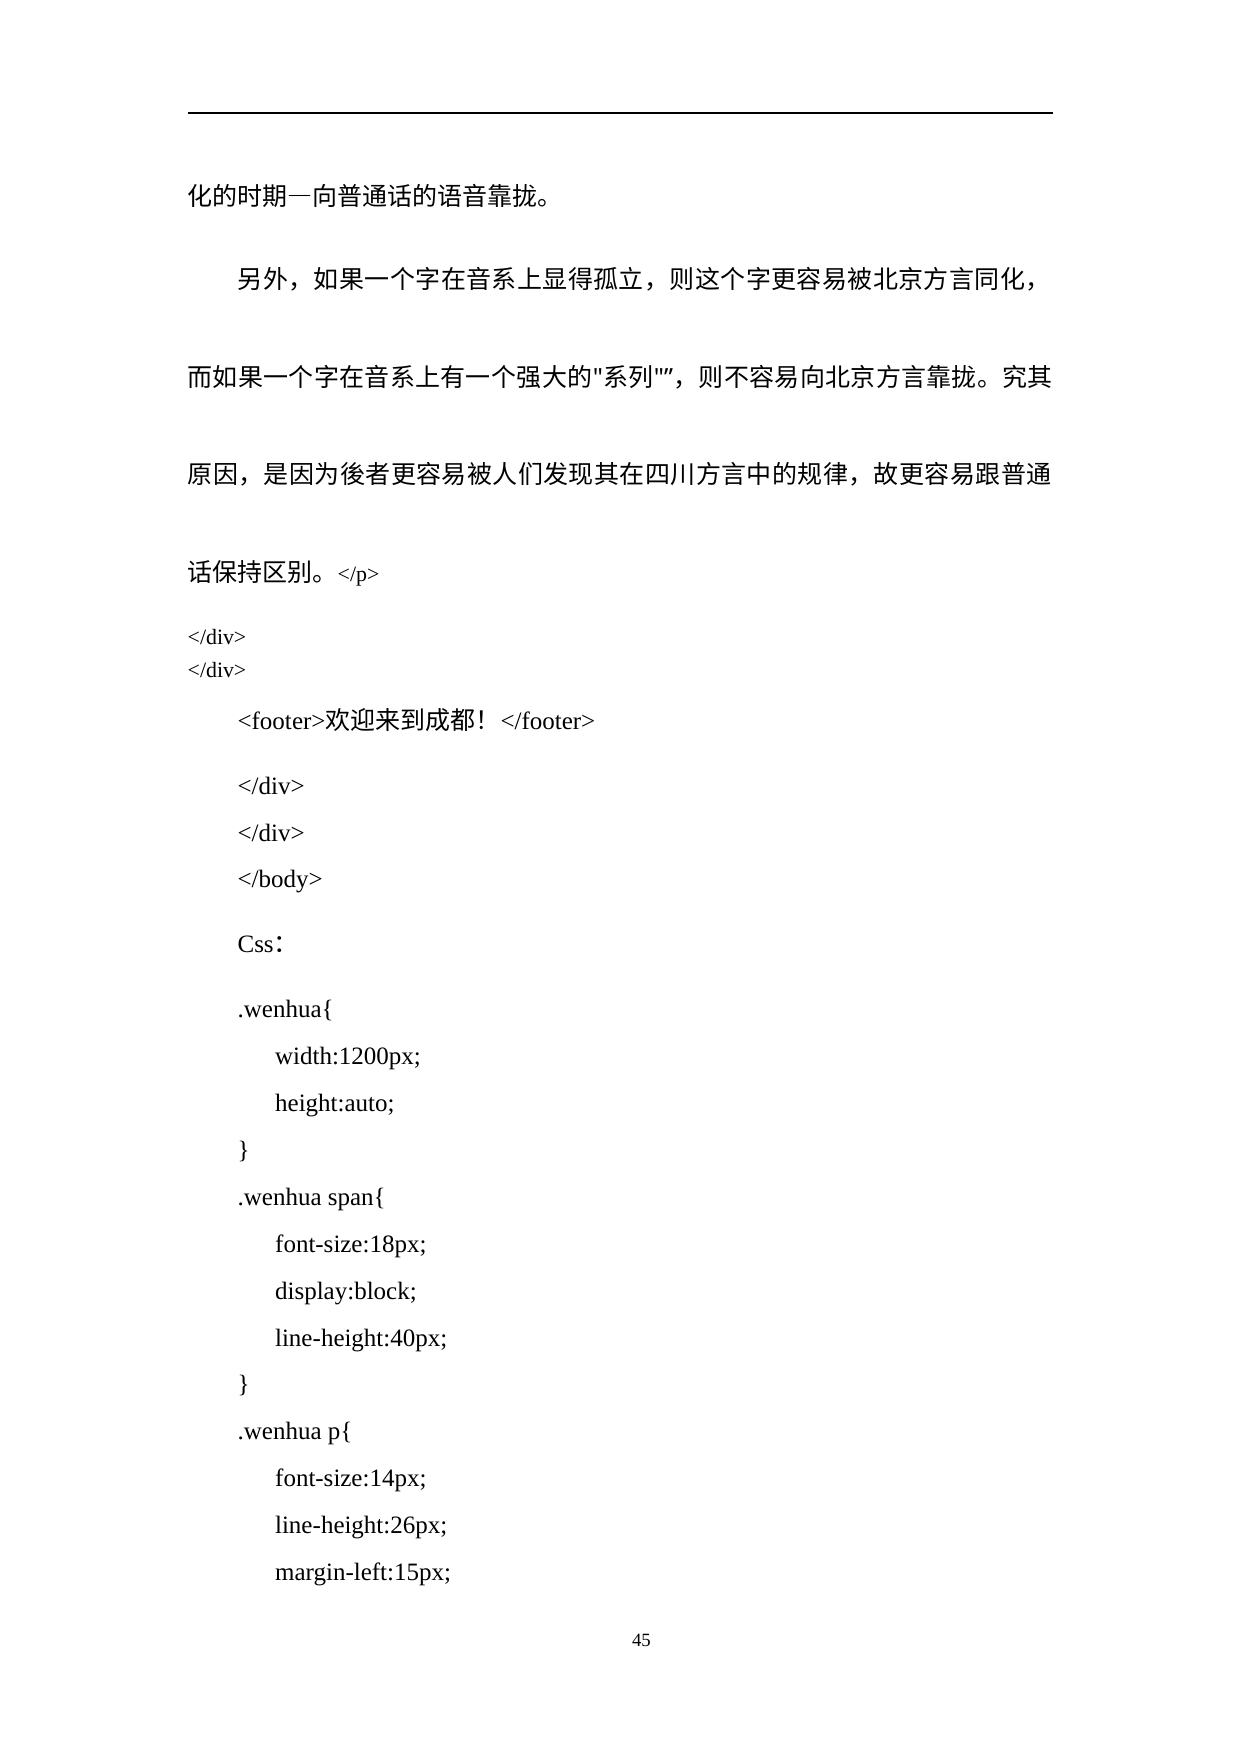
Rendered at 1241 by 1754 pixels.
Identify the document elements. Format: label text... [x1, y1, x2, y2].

text display:block; [187, 1274, 1053, 1306]
text .wenhua p{ [187, 1414, 1053, 1447]
text } [187, 1133, 1053, 1166]
text font-size:14px; [187, 1461, 1053, 1494]
text </div> [187, 769, 1053, 801]
text <footer>欢迎来到成都！</footer> [187, 686, 1053, 751]
text line-height:26px; [187, 1508, 1053, 1541]
text </body> [187, 863, 1053, 895]
text line-height:40px; [187, 1321, 1053, 1353]
text } [187, 1368, 1053, 1400]
text </div> [187, 816, 1053, 848]
text height:auto; [187, 1086, 1053, 1119]
text </div> [187, 653, 1053, 686]
text Css： [187, 909, 1053, 974]
text font-size:18px; [187, 1227, 1053, 1259]
text </div> [187, 621, 1053, 653]
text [187, 162, 1053, 227]
text .wenhua{ [187, 993, 1053, 1025]
text margin-left:15px; [187, 1555, 1053, 1588]
text width:1200px; [187, 1039, 1053, 1072]
text 另外，如果一个字在音系上显得孤立，则这个字更容易被北京方言同化，而如果一个字在音系上有一个强大的"系列"”，则不容易向北京方言靠拢。究其原因，是因为後者更容易被人们发现其在四川方言中的规律，故更容易跟普通话保持区别。</p> [187, 245, 1053, 603]
text .wenhua span{ [187, 1180, 1053, 1213]
